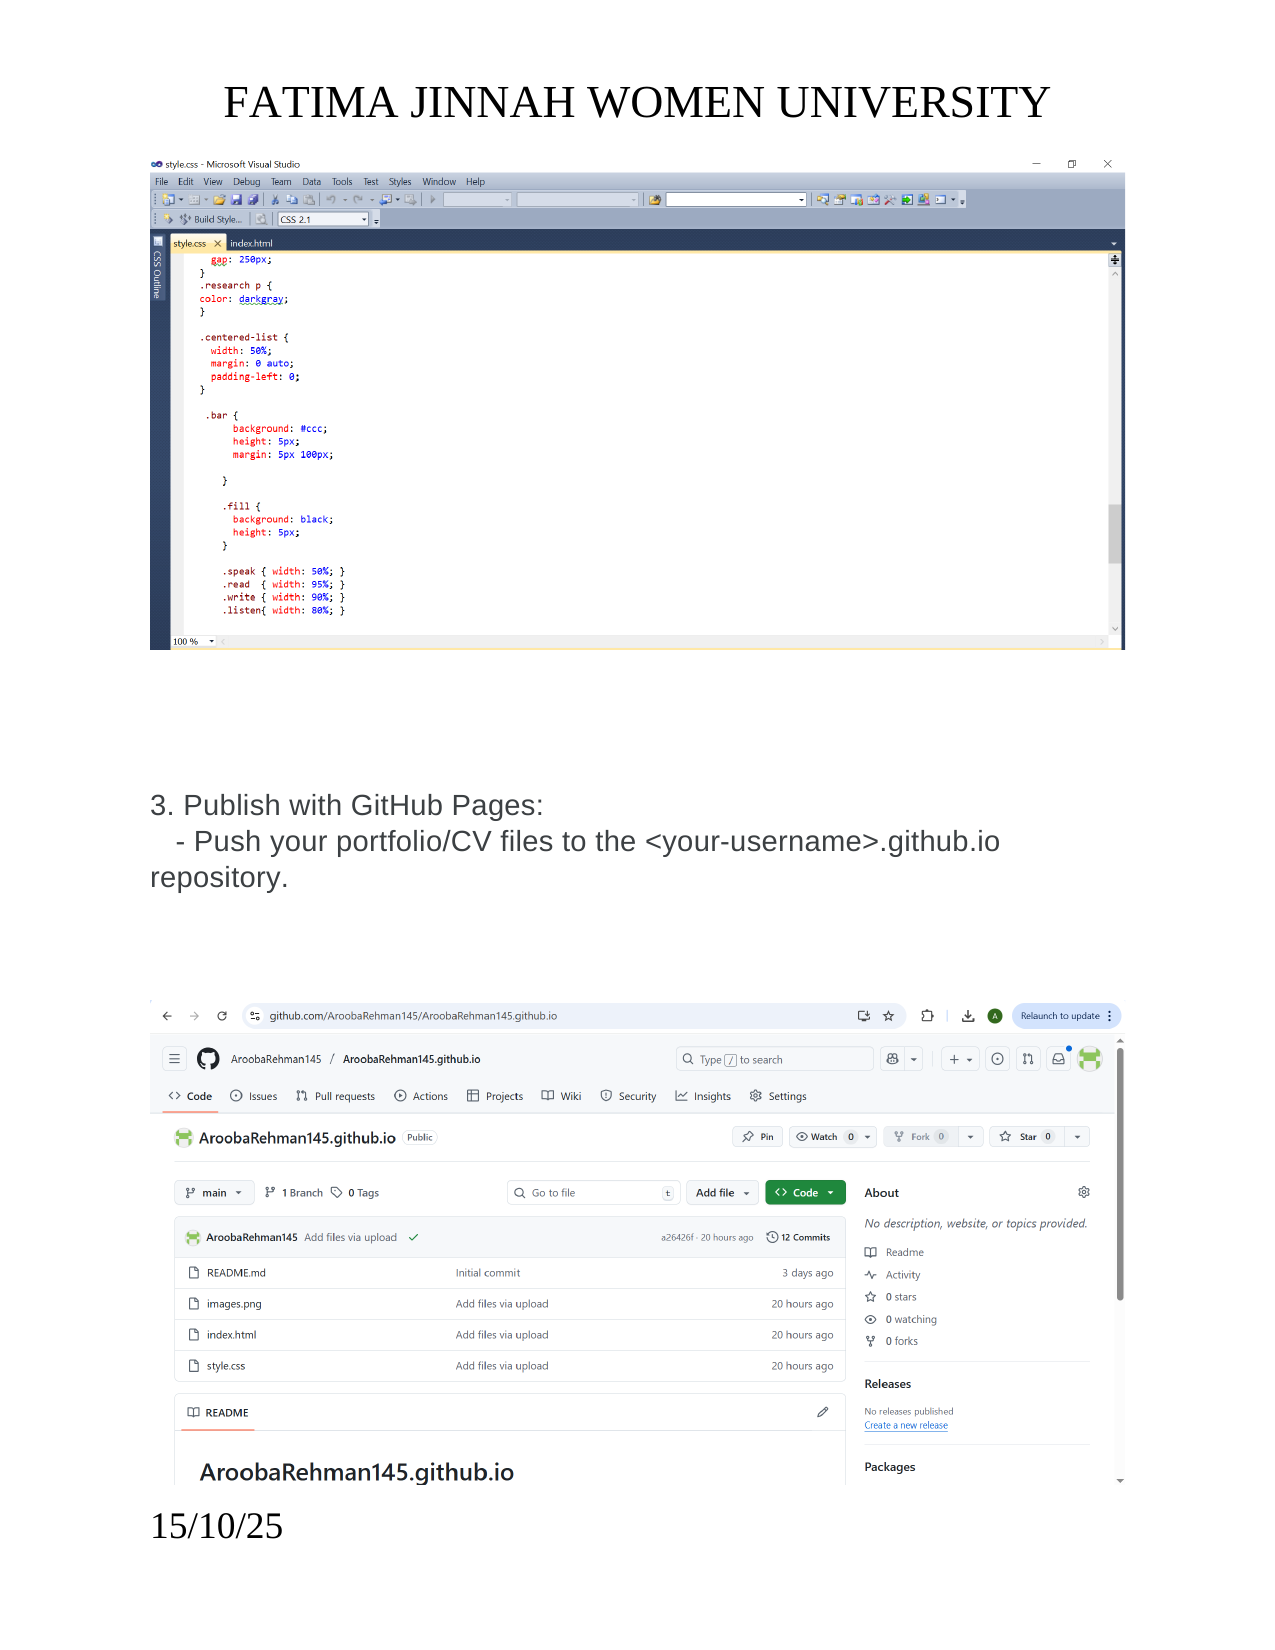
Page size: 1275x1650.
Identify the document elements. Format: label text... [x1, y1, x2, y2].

picture [150, 155, 1125, 650]
picture [150, 1000, 1125, 1485]
text 3. Publish with GitHub Pages: - Push your portfolio/CV files to the <your-username>.github.io repository. [150, 788, 1125, 893]
